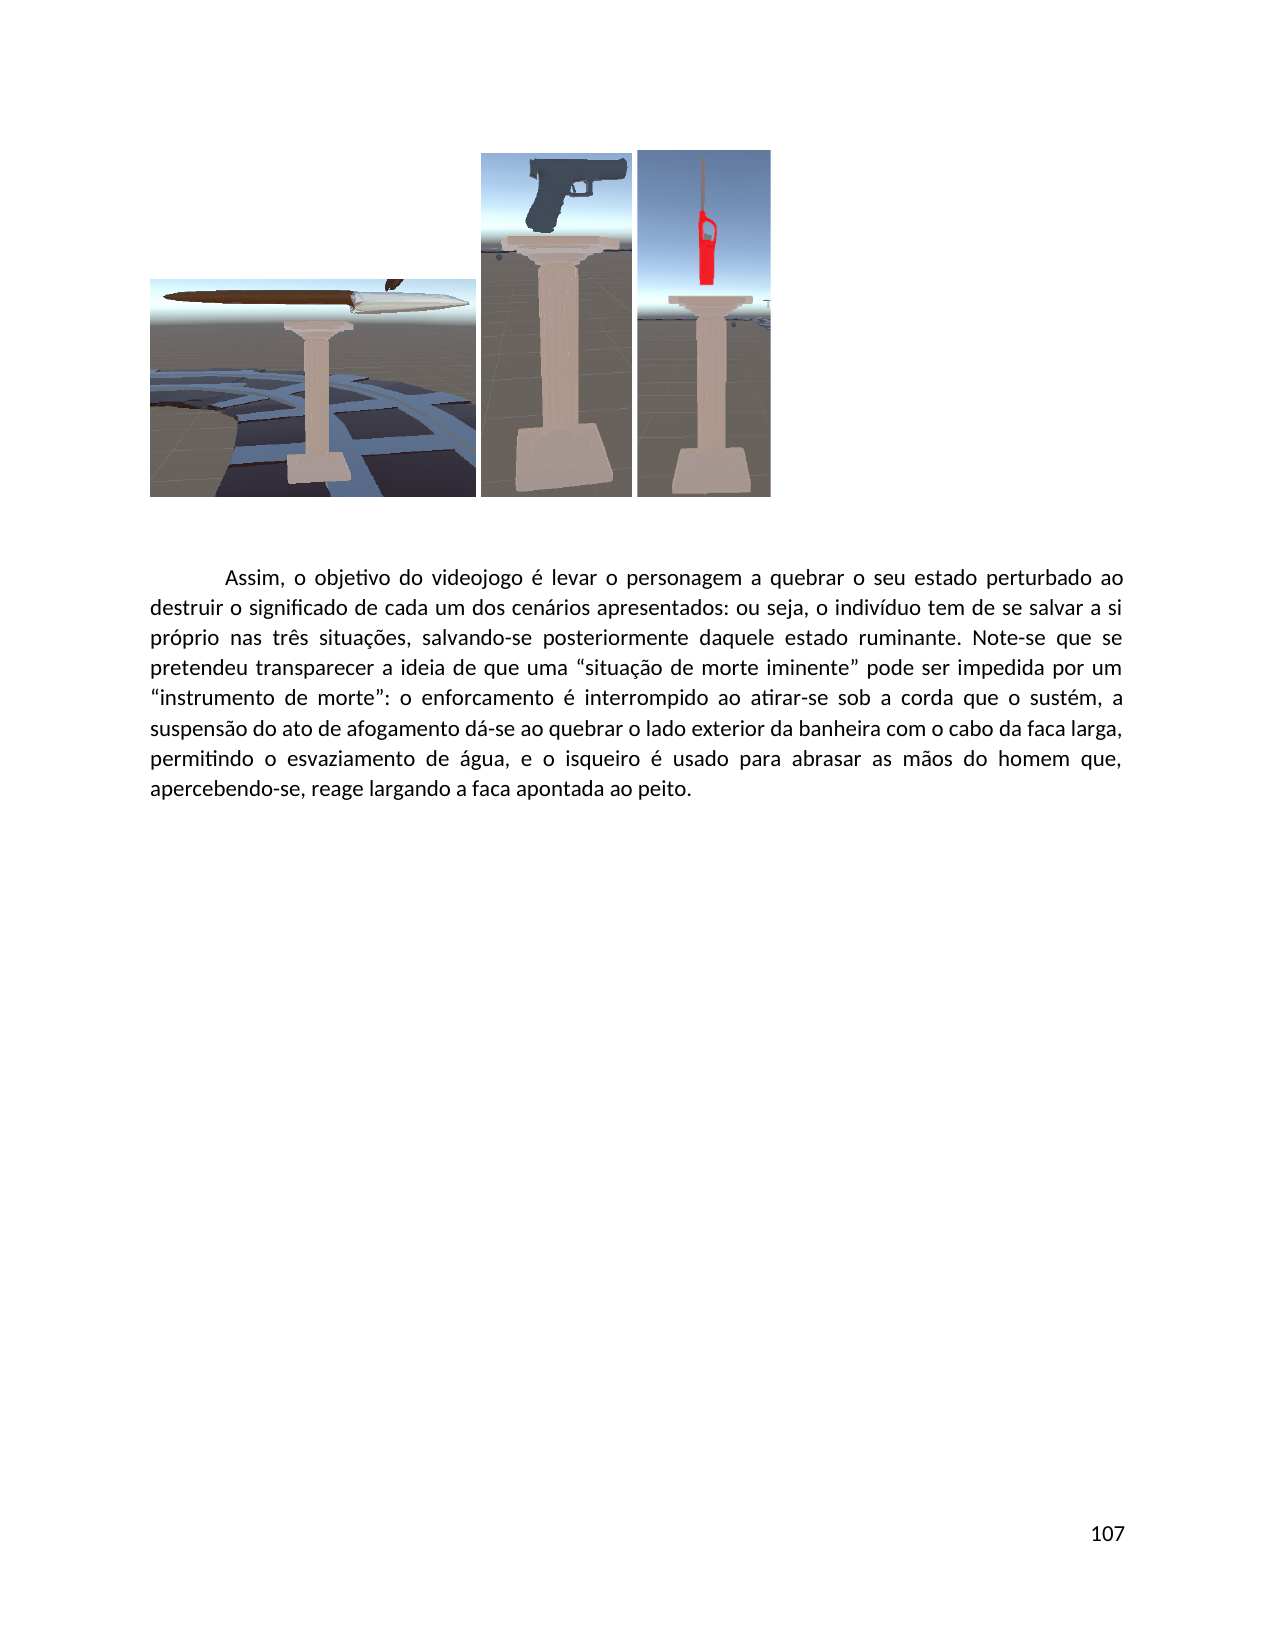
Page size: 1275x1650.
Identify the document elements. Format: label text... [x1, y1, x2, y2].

picture [150, 279, 476, 497]
text Assim, o objetivo do videojogo é levar o personagem a quebrar o seu estado perturbado ao destruir o significado de cada um dos cenários apresentados: ou seja, o indivíduo tem de se salvar a si próprio nas três situações, salvando-se posteriormente daquele estado ruminante. Note-se que se pretendeu transparecer a ideia de que uma “situação de morte iminente” pode ser impedida por um “instrumento de morte”: o enforcamento é interrompido ao atirar-se sob a corda que o sustém, a suspensão do ato de afogamento dá-se ao quebrar o lado exterior da banheira com o cabo da faca larga, permitindo o esvaziamento de água, e o isqueiro é usado para abrasar as mãos do homem que, apercebendo-se, reage largando a faca apontada ao peito. [150, 563, 1125, 802]
picture [481, 153, 632, 497]
picture [637, 150, 771, 497]
